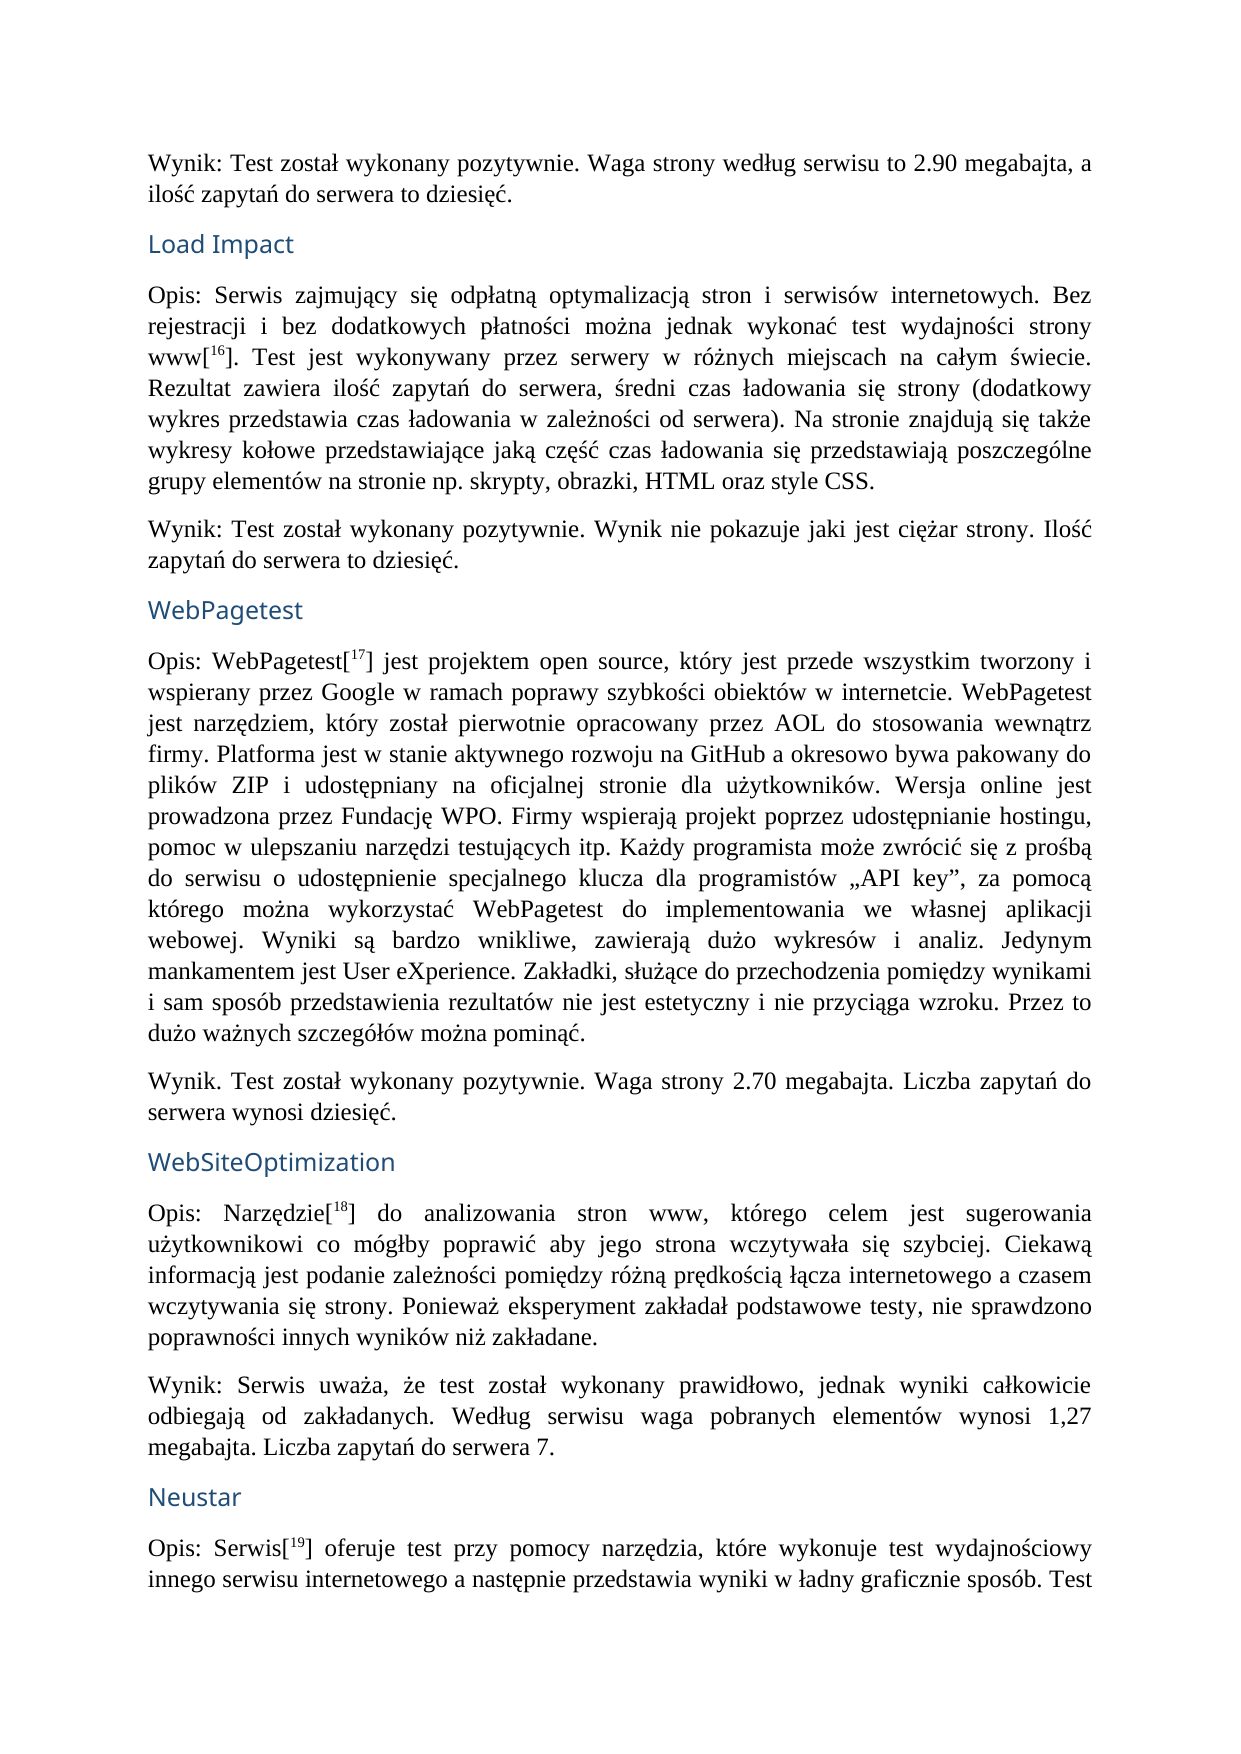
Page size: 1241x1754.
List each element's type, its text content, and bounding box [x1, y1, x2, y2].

text Wynik: Test został wykonany pozytywnie. Waga strony według serwisu to 2.90 megabajta, a ilość zapytań do serwera to dziesięć. [148, 148, 1093, 207]
text Wynik: Serwis uważa, że test został wykonany prawidłowo, jednak wyniki całkowicie odbiegają od zakładanych. Według serwisu waga pobranych elementów wynosi 1,27 megabajta. Liczba zapytań do serwera 7. [148, 1370, 1093, 1461]
text Wynik: Test został wykonany pozytywnie. Wynik nie pokazuje jaki jest ciężar strony. Ilość zapytań do serwera to dziesięć. [148, 514, 1093, 573]
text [148, 1533, 1093, 1593]
text Opis: WebPagetest[] jest projektem open source, który jest przede wszystkim tworzony i wspierany przez Google w ramach poprawy szybkości obiektów w internetcie. WebPagetest jest narzędziem, który został pierwotnie opracowany przez AOL do stosowania wewnątrz firmy. Platforma jest w stanie aktywnego rozwoju na GitHub a okresowo bywa pakowany do plików ZIP i udostępniany na oficjalnej stronie dla użytkowników. Wersja online jest prowadzona przez Fundację WPO. Firmy wspierają projekt poprzez udostępnianie hostingu, pomoc w ulepszaniu narzędzi testujących itp. Każdy programista może zwrócić się z prośbą do serwisu o udostępnienie specjalnego klucza dla programistów „API key”, za pomocą którego można wykorzystać WebPagetest do implementowania we własnej aplikacji webowej. Wyniki są bardzo wnikliwe, zawierają dużo wykresów i analiz. Jedynym mankamentem jest User eXperience. Zakładki, służące do przechodzenia pomiędzy wynikami i sam sposób przedstawienia rezultatów nie jest estetyczny i nie przyciąga wzroku. Przez to dużo ważnych szczegółów można pominąć. [148, 646, 1093, 1047]
text Opis: Narzędzie[] do analizowania stron www, którego celem jest sugerowania użytkownikowi co mógłby poprawić aby jego strona wczytywała się szybciej. Ciekawą informacją jest podanie zależności pomiędzy różną prędkością łącza internetowego a czasem wczytywania się strony. Ponieważ eksperyment zakładał podstawowe testy, nie sprawdzono poprawności innych wyników niż zakładane. [148, 1198, 1093, 1351]
text WebPagetest [148, 592, 1093, 627]
text Opis: Serwis zajmujący się odpłatną optymalizacją stron i serwisów internetowych. Bez rejestracji i bez dodatkowych płatności można jednak wykonać test wydajności strony www[]. Test jest wykonywany przez serwery w różnych miejscach na całym świecie. Rezultat zawiera ilość zapytań do serwera, średni czas ładowania się strony (dodatkowy wykres przedstawia czas ładowania w zależności od serwera). Na stronie znajdują się także wykresy kołowe przedstawiające jaką część czas ładowania się przedstawiają poszczególne grupy elementów na stronie np. skrypty, obrazki, HTML oraz style CSS. [148, 280, 1093, 495]
text Wynik. Test został wykonany pozytywnie. Waga strony 2.70 megabajta. Liczba zapytań do serwera wynosi dziesięć. [148, 1066, 1093, 1126]
text Load Impact [148, 226, 1093, 260]
text WebSiteOptimization [148, 1145, 1093, 1179]
text Neustar [148, 1480, 1093, 1514]
